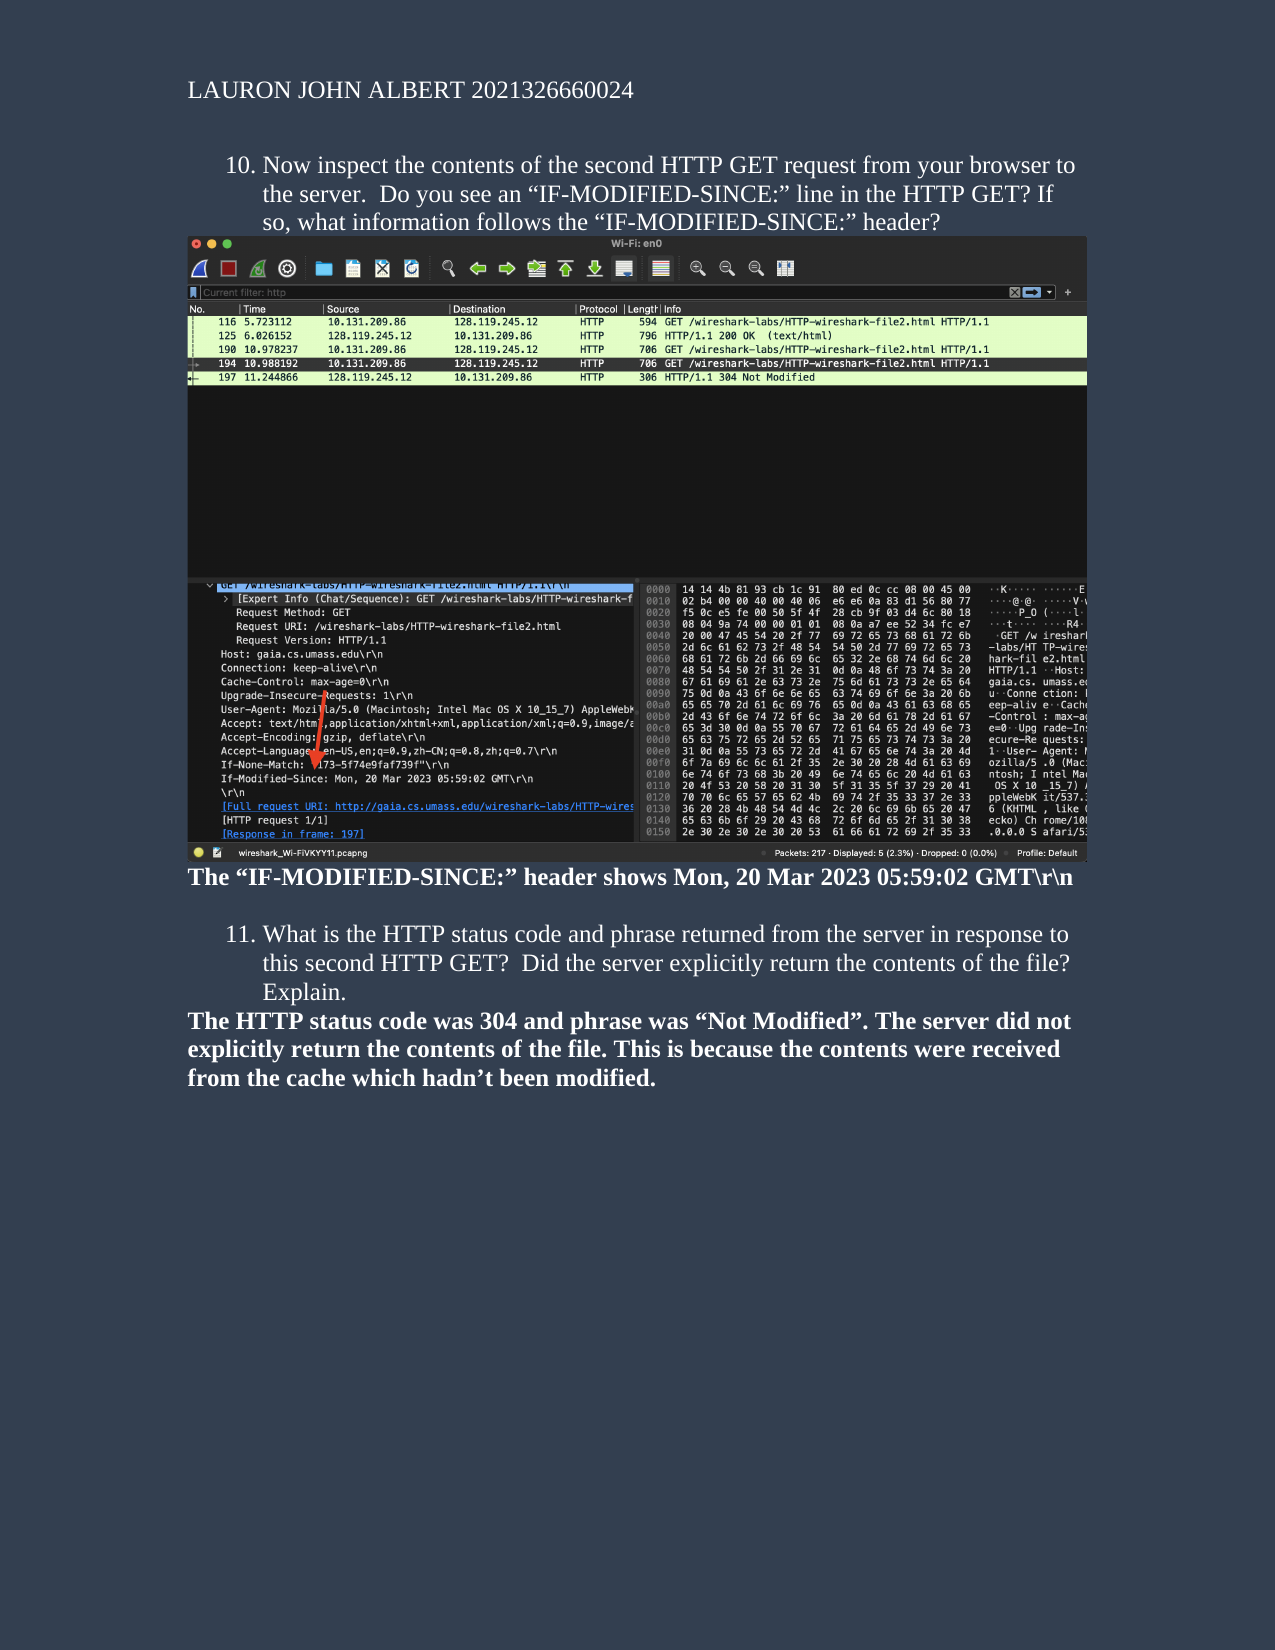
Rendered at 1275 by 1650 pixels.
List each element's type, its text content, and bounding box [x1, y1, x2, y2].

list The “IF-MODIFIED-SINCE:” header shows Mon, 20 Mar 2023 05:59:02 GMT\r\n [187, 862, 1087, 891]
list Now inspect the contents of the second HTTP GET request from your browser to the server. Do you see an “IF-MODIFIED-SINCE:” line in the HTTP GET? If so, what information follows the “IF-MODIFIED-SINCE:” header? [225, 150, 1087, 236]
picture [187, 236, 1087, 862]
list What is the HTTP status code and phrase returned from the server in response to this second HTTP GET? Did the server explicitly return the contents of the file? Explain. [225, 919, 1087, 1006]
text The HTTP status code was 304 and phrase was “Not Modified”. The server did not explicitly return the contents of the file. This is because the contents were received from the cache which hadn’t been modified. [187, 1006, 1087, 1092]
